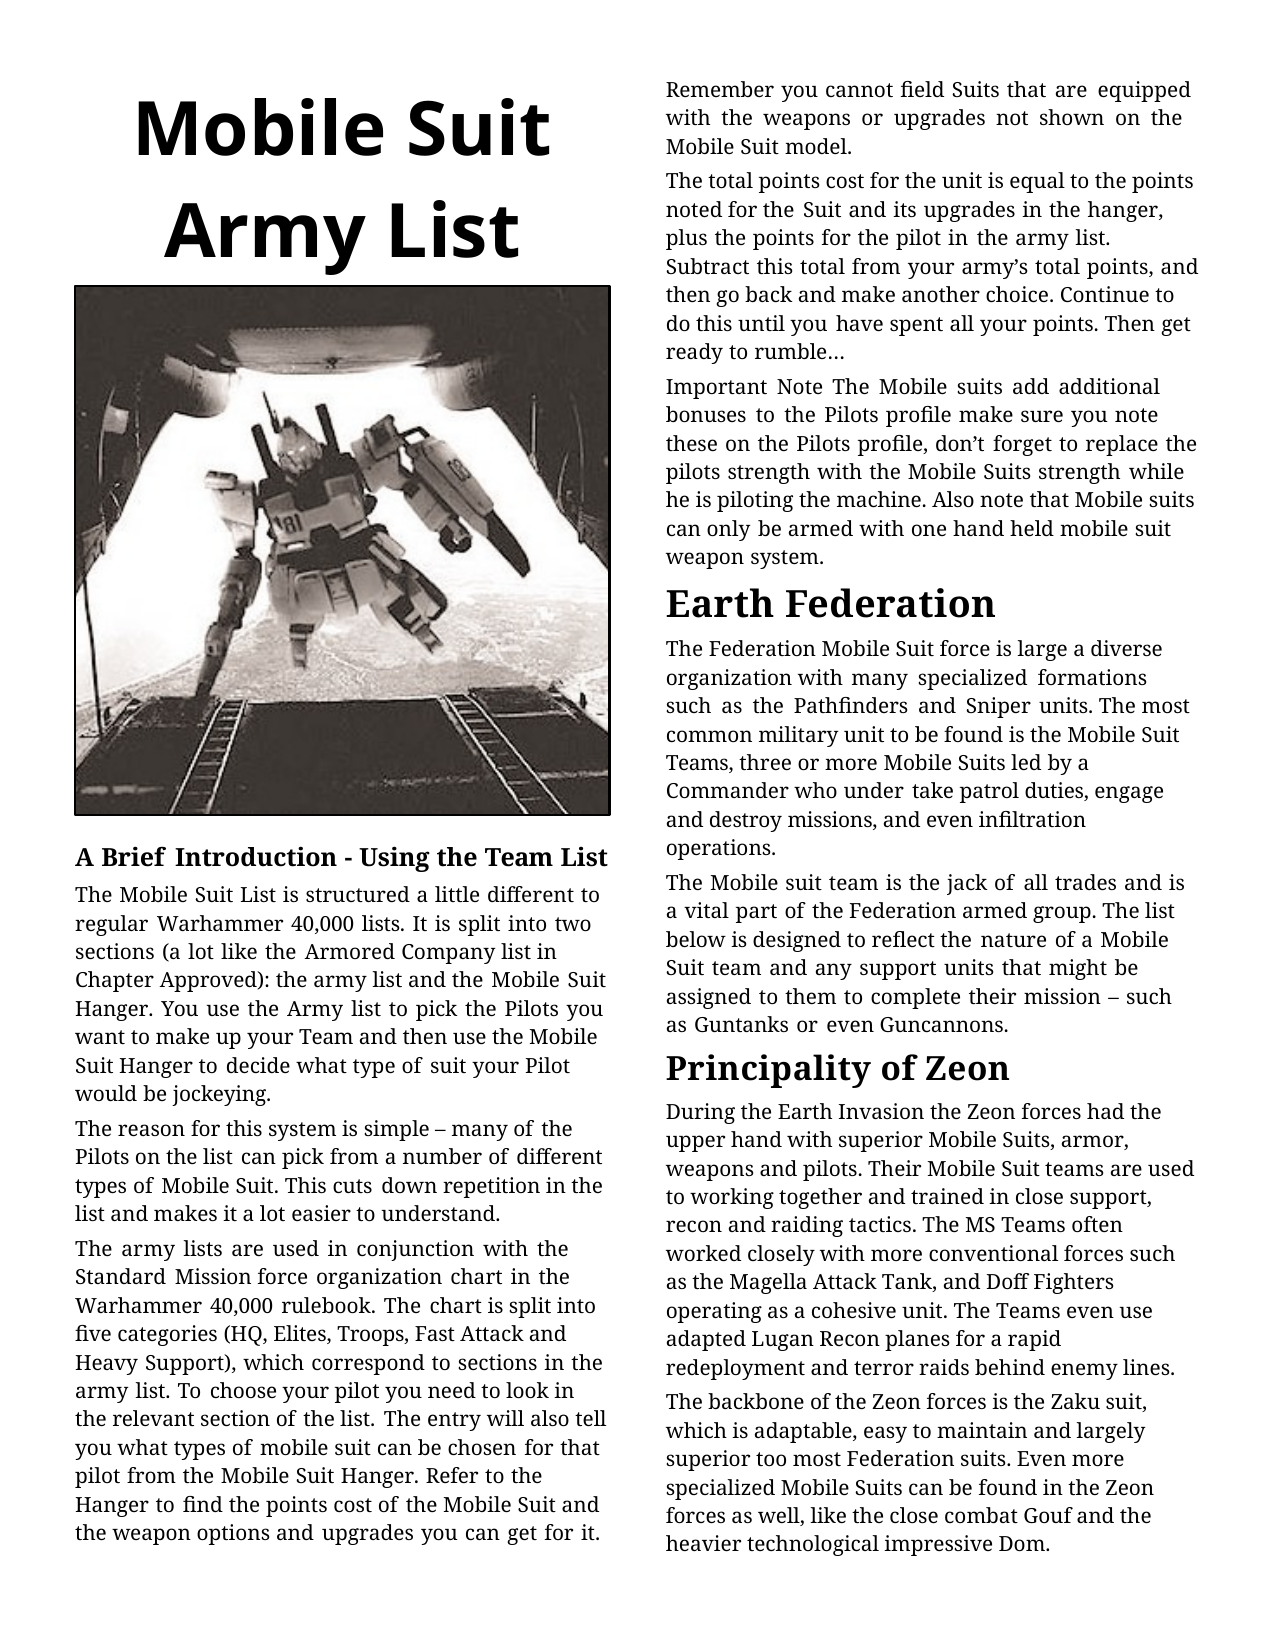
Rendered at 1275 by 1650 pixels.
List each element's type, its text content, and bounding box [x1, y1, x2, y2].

text Mobile Suit Army List [75, 75, 609, 279]
text The Federation Mobile Suit force is large a diverse organization with many specialized formations such as the Pathfinders and Sniper units. The most common military unit to be found is the Mobile Suit Teams, three or more Mobile Suits led by a Commander who under take patrol duties, engage and destroy missions, and even infiltration operations. [666, 634, 1200, 862]
text The Mobile Suit List is structured a little different to regular Warhammer 40,000 lists. It is split into two sections (a lot like the Armored Company list in Chapter Approved): the army list and the Mobile Suit Hanger. You use the Army list to pick the Pilots you want to make up your Team and then use the Mobile Suit Hanger to decide what type of suit your Pilot would be jockeying. [75, 880, 609, 1108]
picture [76, 287, 608, 814]
text Important Note The Mobile suits add additional bonuses to the Pilots profile make sure you note these on the Pilots profile, don’t forget to replace the pilots strength with the Mobile Suits strength while he is piloting the machine. Also note that Mobile suits can only be armed with one hand held mobile suit weapon system. [666, 372, 1200, 571]
text The total points cost for the unit is equal to the points noted for the Suit and its upgrades in the hanger, plus the points for the pilot in the army list. Subtract this total from your army’s total points, and then go back and make another choice. Continue to do this until you have spent all your points. Then get ready to rumble… [666, 167, 1200, 366]
title Principality of Zeon [666, 1045, 1200, 1091]
text The army lists are used in conjunction with the Standard Mission force organization chart in the Warhammer 40,000 rulebook. The chart is split into five categories (HQ, Elites, Troops, Fast Attack and Heavy Support), which correspond to sections in the army list. To choose your pilot you need to look in the relevant section of the list. The entry will also tell you what types of mobile suit can be chosen for that pilot from the Mobile Suit Hanger. Refer to the Hanger to find the points cost of the Mobile Suit and the weapon options and upgrades you can get for it. Remember you cannot field Suits that are equipped with the weapons or upgrades not shown on the Mobile Suit model. [75, 1234, 609, 1547]
text The backbone of the Zeon forces is the Zaku suit, which is adaptable, easy to maintain and largely superior too most Federation suits. Even more specialized Mobile Suits can be found in the Zeon forces as well, like the close combat Gouf and the heavier technological impressive Dom. [666, 1387, 1200, 1558]
text During the Earth Invasion the Zeon forces had the upper hand with superior Mobile Suits, armor, weapons and pilots. Their Mobile Suit teams are used to working together and trained in close support, recon and raiding tactics. The MS Teams often worked closely with more conventional forces such as the Magella Attack Tank, and Doff Fighters operating as a cohesive unit. The Teams even use adapted Lugan Recon planes for a rapid redeployment and terror raids behind enemy lines. [666, 1097, 1200, 1381]
text The army lists are used in conjunction with the Standard Mission force organization chart in the Warhammer 40,000 rulebook. The chart is split into five categories (HQ, Elites, Troops, Fast Attack and Heavy Support), which correspond to sections in the army list. To choose your pilot you need to look in the relevant section of the list. The entry will also tell you what types of mobile suit can be chosen for that pilot from the Mobile Suit Hanger. Refer to the Hanger to find the points cost of the Mobile Suit and the weapon options and upgrades you can get for it. Remember you cannot field Suits that are equipped with the weapons or upgrades not shown on the Mobile Suit model. [666, 75, 1200, 160]
title Earth Federation [666, 577, 1200, 628]
text The reason for this system is simple – many of the Pilots on the list can pick from a number of different types of Mobile Suit. This cuts down repetition in the list and makes it a lot easier to understand. [75, 1114, 609, 1228]
text The Mobile suit team is the jack of all trades and is a vital part of the Federation armed group. The list below is designed to reflect the nature of a Mobile Suit team and any support units that might be assigned to them to complete their mission – such as Guntanks or even Guncannons. [666, 868, 1200, 1039]
subtitle A Brief Introduction - Using the Team List [75, 840, 609, 874]
